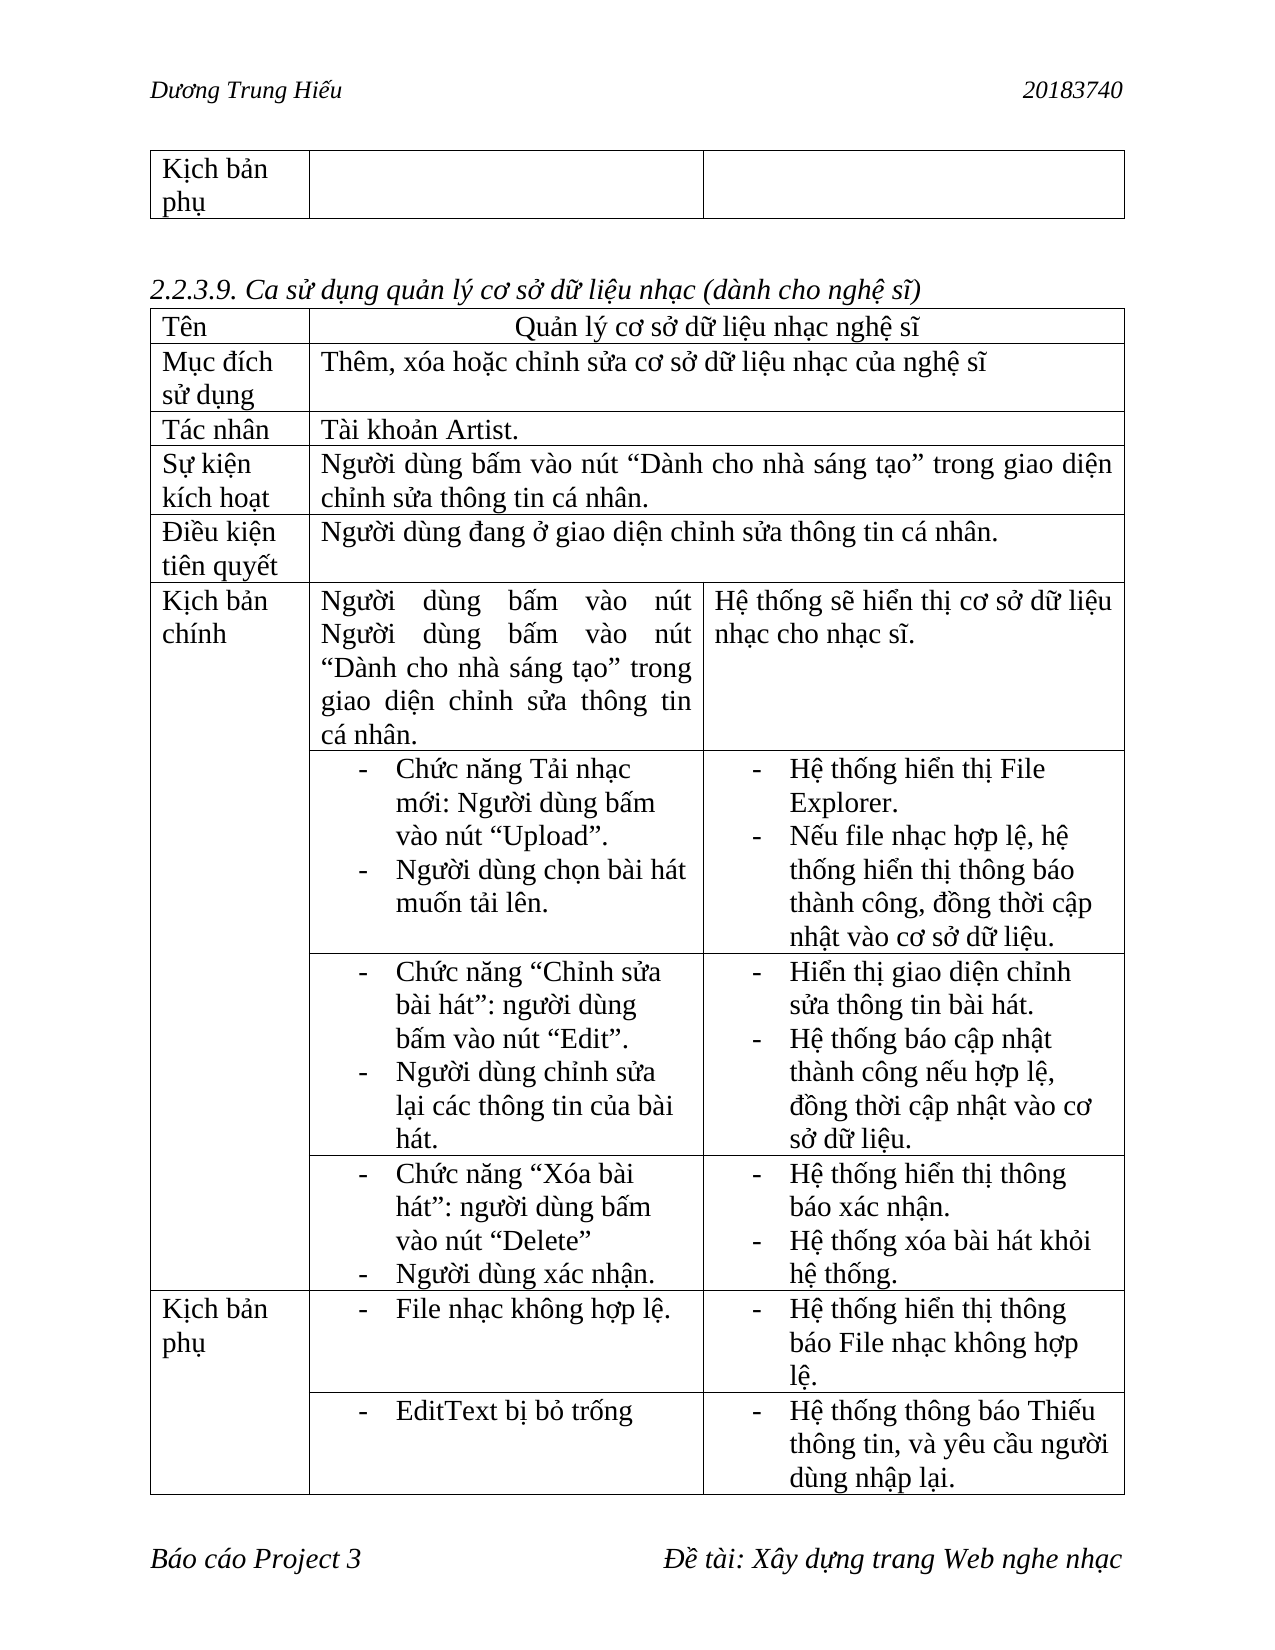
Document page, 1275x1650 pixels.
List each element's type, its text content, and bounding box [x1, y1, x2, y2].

table_cell Chức năng “Xóa bài hát”: người dùng bấm vào nút “Delete” Người dùng xác nhận. [310, 1156, 703, 1290]
table_cell [704, 151, 1124, 218]
table_cell Hệ thống thông báo Thiếu thông tin, và yêu cầu người dùng nhập lại. [704, 1393, 1124, 1493]
table_header Quản lý cơ sở dữ liệu nhạc nghệ sĩ [310, 309, 1124, 343]
table_cell Chức năng “Chỉnh sửa bài hát”: người dùng bấm vào nút “Edit”. Người dùng chỉnh sửa lại các thông tin của bài hát. [310, 954, 703, 1155]
table_cell Hệ thống hiển thị thông báo File nhạc không hợp lệ. [704, 1291, 1124, 1392]
table_cell File nhạc không hợp lệ. [310, 1291, 703, 1392]
table_cell Sự kiện kích hoạt [151, 446, 309, 513]
table_cell Kịch bản chính [151, 583, 309, 1290]
table_cell Hệ thống sẽ hiển thị cơ sở dữ liệu nhạc cho nhạc sĩ. [704, 583, 1124, 750]
table_cell Điều kiện tiên quyết [151, 515, 309, 582]
table_cell Người dùng đang ở giao diện chỉnh sửa thông tin cá nhân. [310, 515, 1124, 582]
table_cell Tác nhân [151, 412, 309, 445]
table_cell Tài khoản Artist. [310, 412, 1124, 445]
table_cell EditText bị bỏ trống [310, 1393, 703, 1493]
table_cell Hệ thống hiển thị File Explorer. Nếu file nhạc hợp lệ, hệ thống hiển thị thông báo thành công, đồng thời cập nhật vào cơ sở dữ liệu. [704, 751, 1124, 953]
table_cell Kịch bản phụ [151, 1291, 309, 1493]
table_cell Chức năng Tải nhạc mới: Người dùng bấm vào nút “Upload”. Người dùng chọn bài hát muốn tải lên. [310, 751, 703, 953]
table_cell [310, 151, 703, 218]
table_cell Hệ thống hiển thị thông báo xác nhận. Hệ thống xóa bài hát khỏi hệ thống. [704, 1156, 1124, 1290]
subtitle 2.2.3.9. Ca sử dụng quản lý cơ sở dữ liệu nhạc (dành cho nghệ sĩ) [150, 272, 1125, 306]
table_cell Người dùng bấm vào nút “Dành cho nhà sáng tạo” trong giao diện chỉnh sửa thông tin cá nhân. [310, 446, 1124, 513]
table_cell Hiển thị giao diện chỉnh sửa thông tin bài hát. Hệ thống báo cập nhật thành công nếu hợp lệ, đồng thời cập nhật vào cơ sở dữ liệu. [704, 954, 1124, 1155]
table_cell Kịch bản phụ [151, 151, 309, 218]
table_cell Thêm, xóa hoặc chỉnh sửa cơ sở dữ liệu nhạc của nghệ sĩ [310, 344, 1124, 411]
table_cell Mục đích sử dụng [151, 344, 309, 411]
table_header Tên [151, 309, 309, 343]
table_cell Người dùng bấm vào nút Người dùng bấm vào nút “Dành cho nhà sáng tạo” trong giao diện chỉnh sửa thông tin cá nhân. [310, 583, 703, 750]
